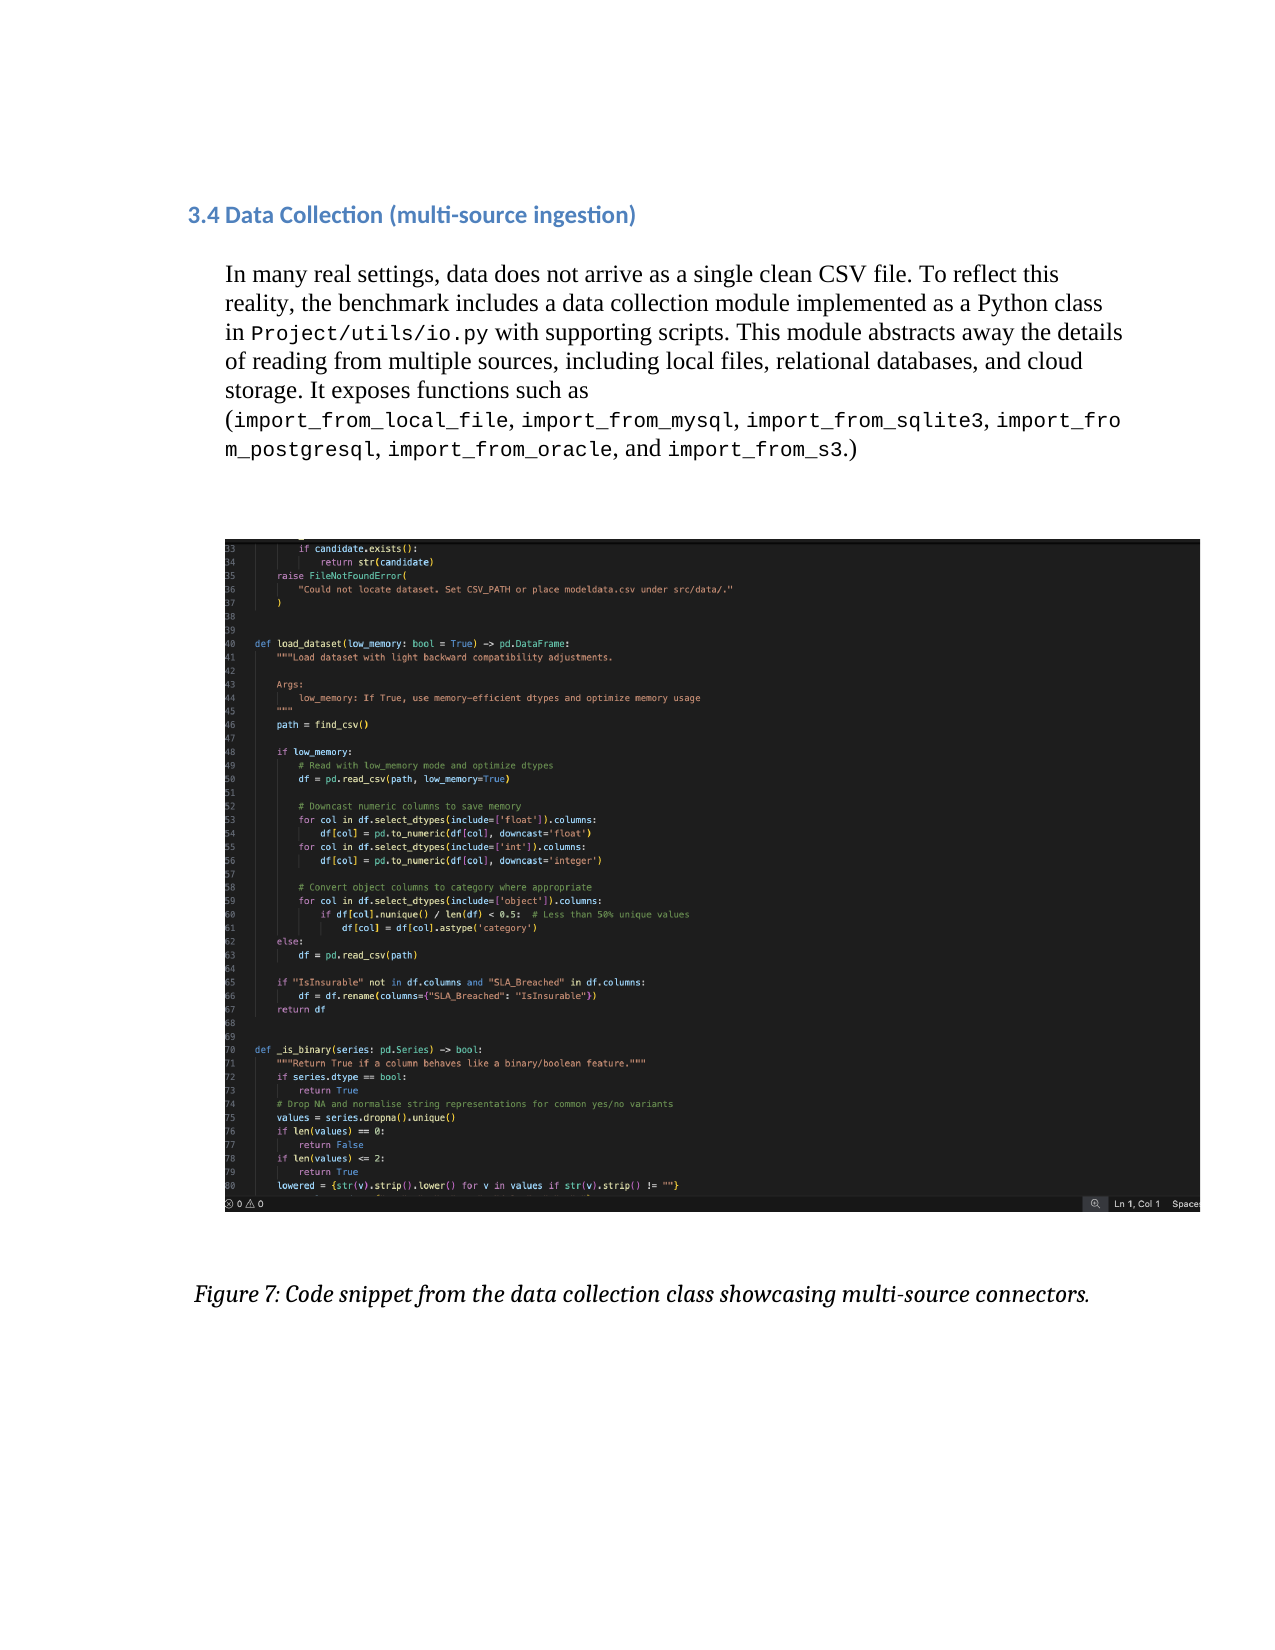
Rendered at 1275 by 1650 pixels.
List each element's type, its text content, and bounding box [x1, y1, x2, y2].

text In many real settings, data does not arrive as a single clean CSV file. To reflect this reality, the benchmark includes a data collection module implemented as a Python class in Project/utils/io.py with supporting scripts. This module abstracts away the details of reading from multiple sources, including local files, relational databases, and cloud storage. It exposes functions such as (import_from_local_file, import_from_mysql, import_from_sqlite3, import_from_postgresql, import_from_oracle, and import_from_s3.) [225, 259, 1125, 463]
picture [225, 539, 1200, 1212]
subtitle Data Collection (multi-source ingestion) [187, 199, 1125, 230]
text Figure 7: Code snippet from the data collection class showcasing multi-source connectors. [150, 1280, 1125, 1309]
